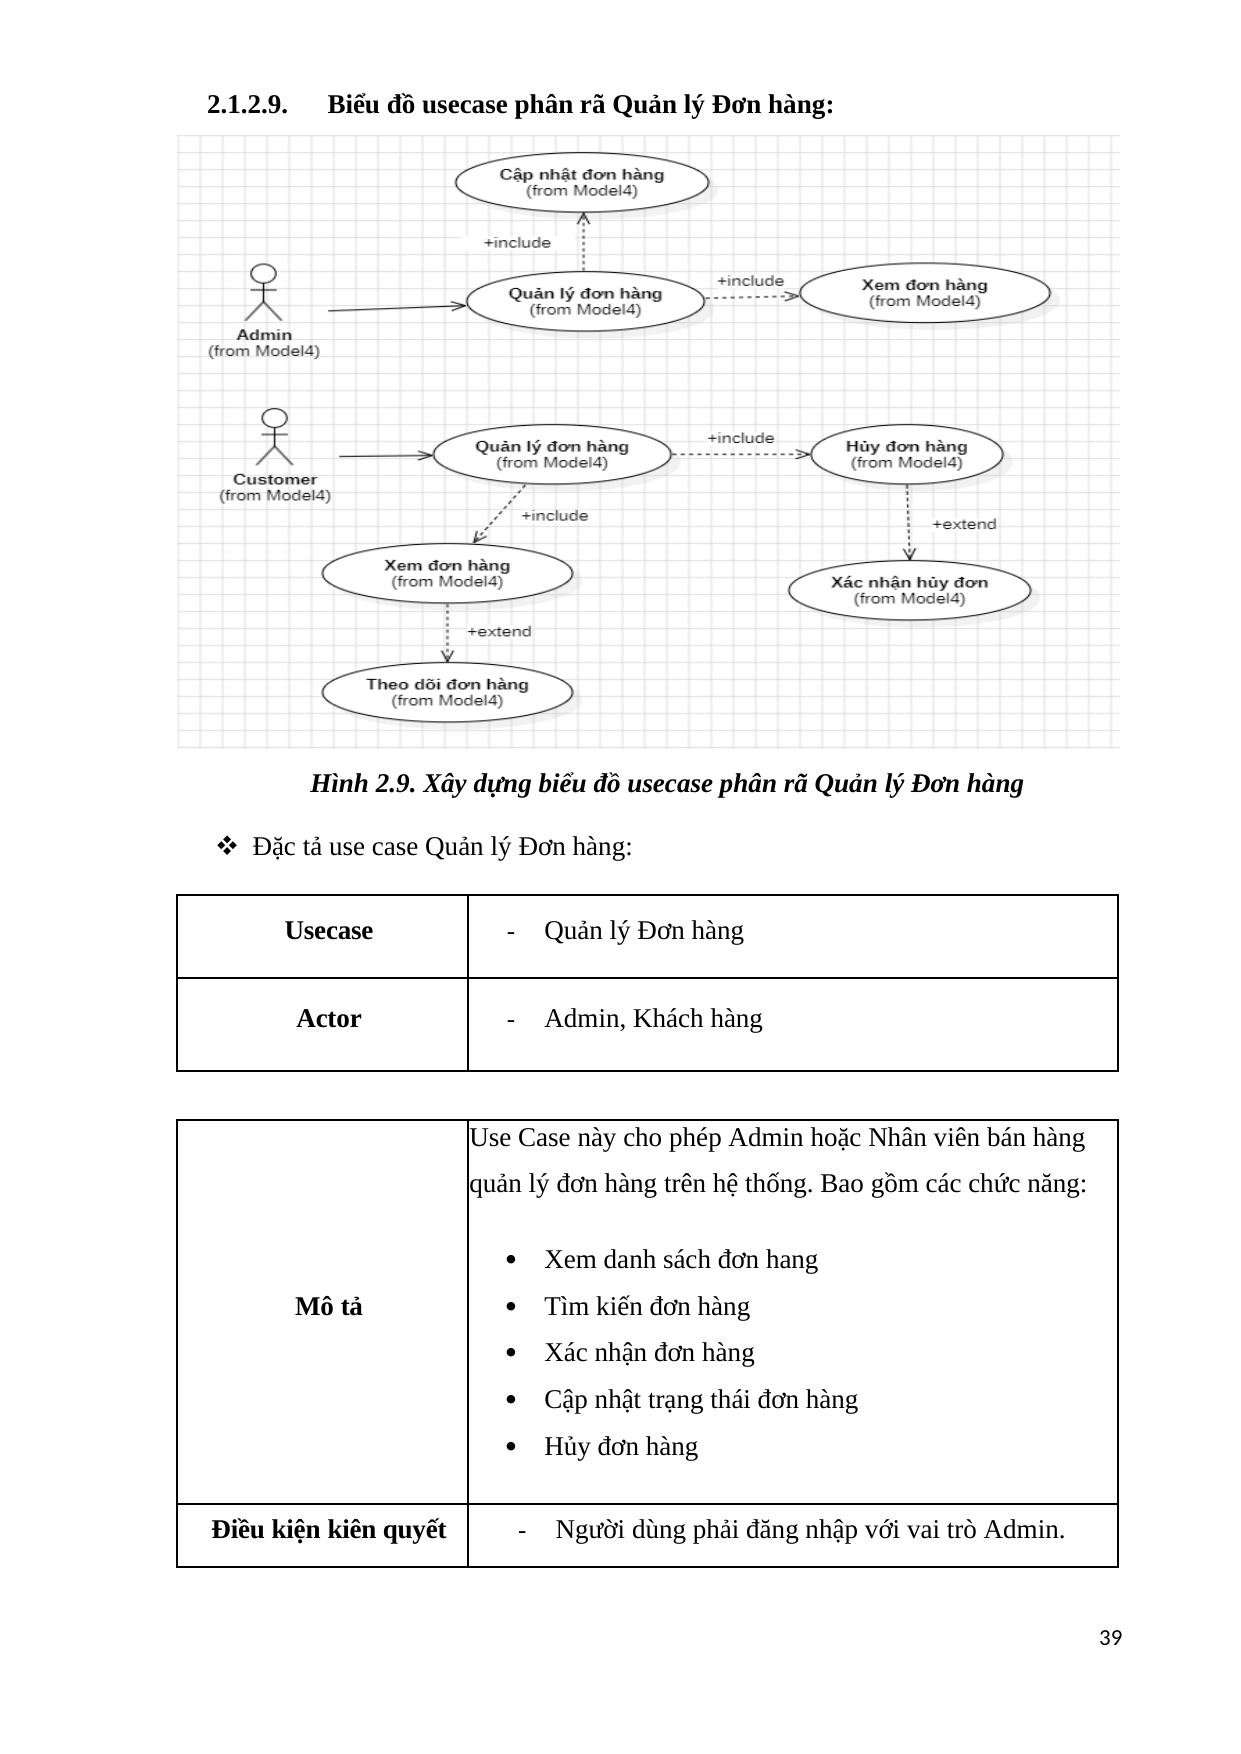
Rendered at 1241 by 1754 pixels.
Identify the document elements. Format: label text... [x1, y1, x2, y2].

table_header Quản lý Đơn hàng [469, 896, 1117, 977]
picture [177, 135, 1121, 749]
table_cell Actor [178, 979, 467, 1070]
list Đặc tả use case Quản lý Đơn hàng: [215, 831, 1122, 862]
subtitle Biểu đồ usecase phân rã Quản lý Đơn hàng: [207, 89, 1122, 120]
table_header Use Case này cho phép Admin hoặc Nhân viên bán hàng quản lý đơn hàng trên hệ thống. Bao gồm các chức năng: Xem danh sách đơn hang Tìm kiến đơn hàng Xác nhận đơn hàng Cập nhật trạng thái đơn hàng Hủy đơn hàng [469, 1121, 1117, 1503]
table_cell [469, 1505, 1117, 1566]
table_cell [178, 1505, 467, 1566]
table_header Usecase [178, 896, 467, 977]
table_cell Admin, Khách hàng [469, 979, 1117, 1070]
table_header Mô tả [178, 1121, 467, 1503]
text Hình 2.9. Xây dựng biểu đồ usecase phân rã Quản lý Đơn hàng [215, 767, 1122, 798]
